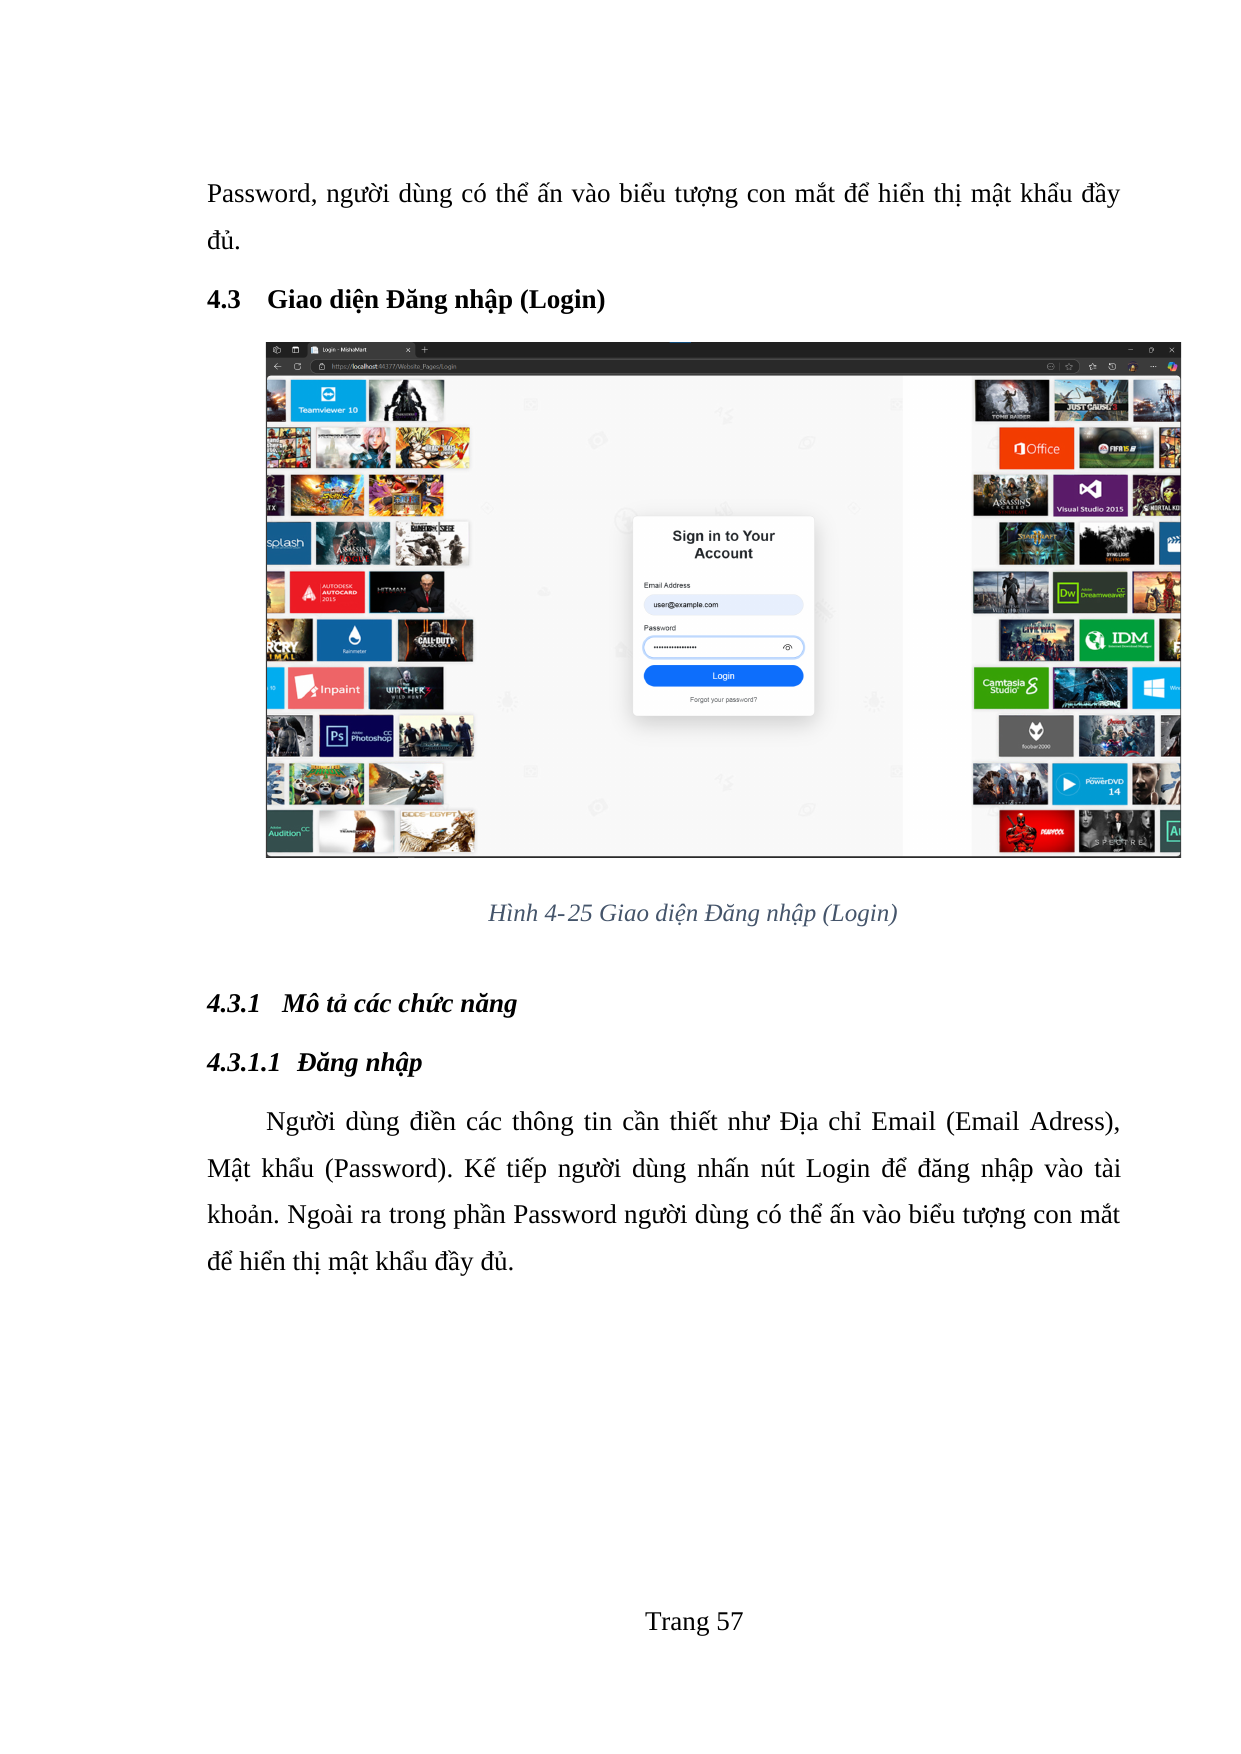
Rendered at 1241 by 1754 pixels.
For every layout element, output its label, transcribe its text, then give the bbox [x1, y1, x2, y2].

text Người dùng điền các thông tin cần thiết như Địa chỉ Email (Email Adress), Mật khẩu (Password). Kế tiếp người dùng nhấn nút Login để đăng nhập vào tài khoản. Ngoài ra trong phần Password người dùng có thể ấn vào biểu tượng con mắt để hiển thị mật khẩu đầy đủ. [207, 1105, 1122, 1276]
subtitle Giao diện Đăng nhập (Login) [207, 283, 1122, 314]
picture [265, 342, 1182, 858]
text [207, 177, 1122, 255]
subtitle Đăng nhập [207, 1046, 1122, 1077]
subtitle Mô tả các chức năng [207, 987, 1122, 1018]
